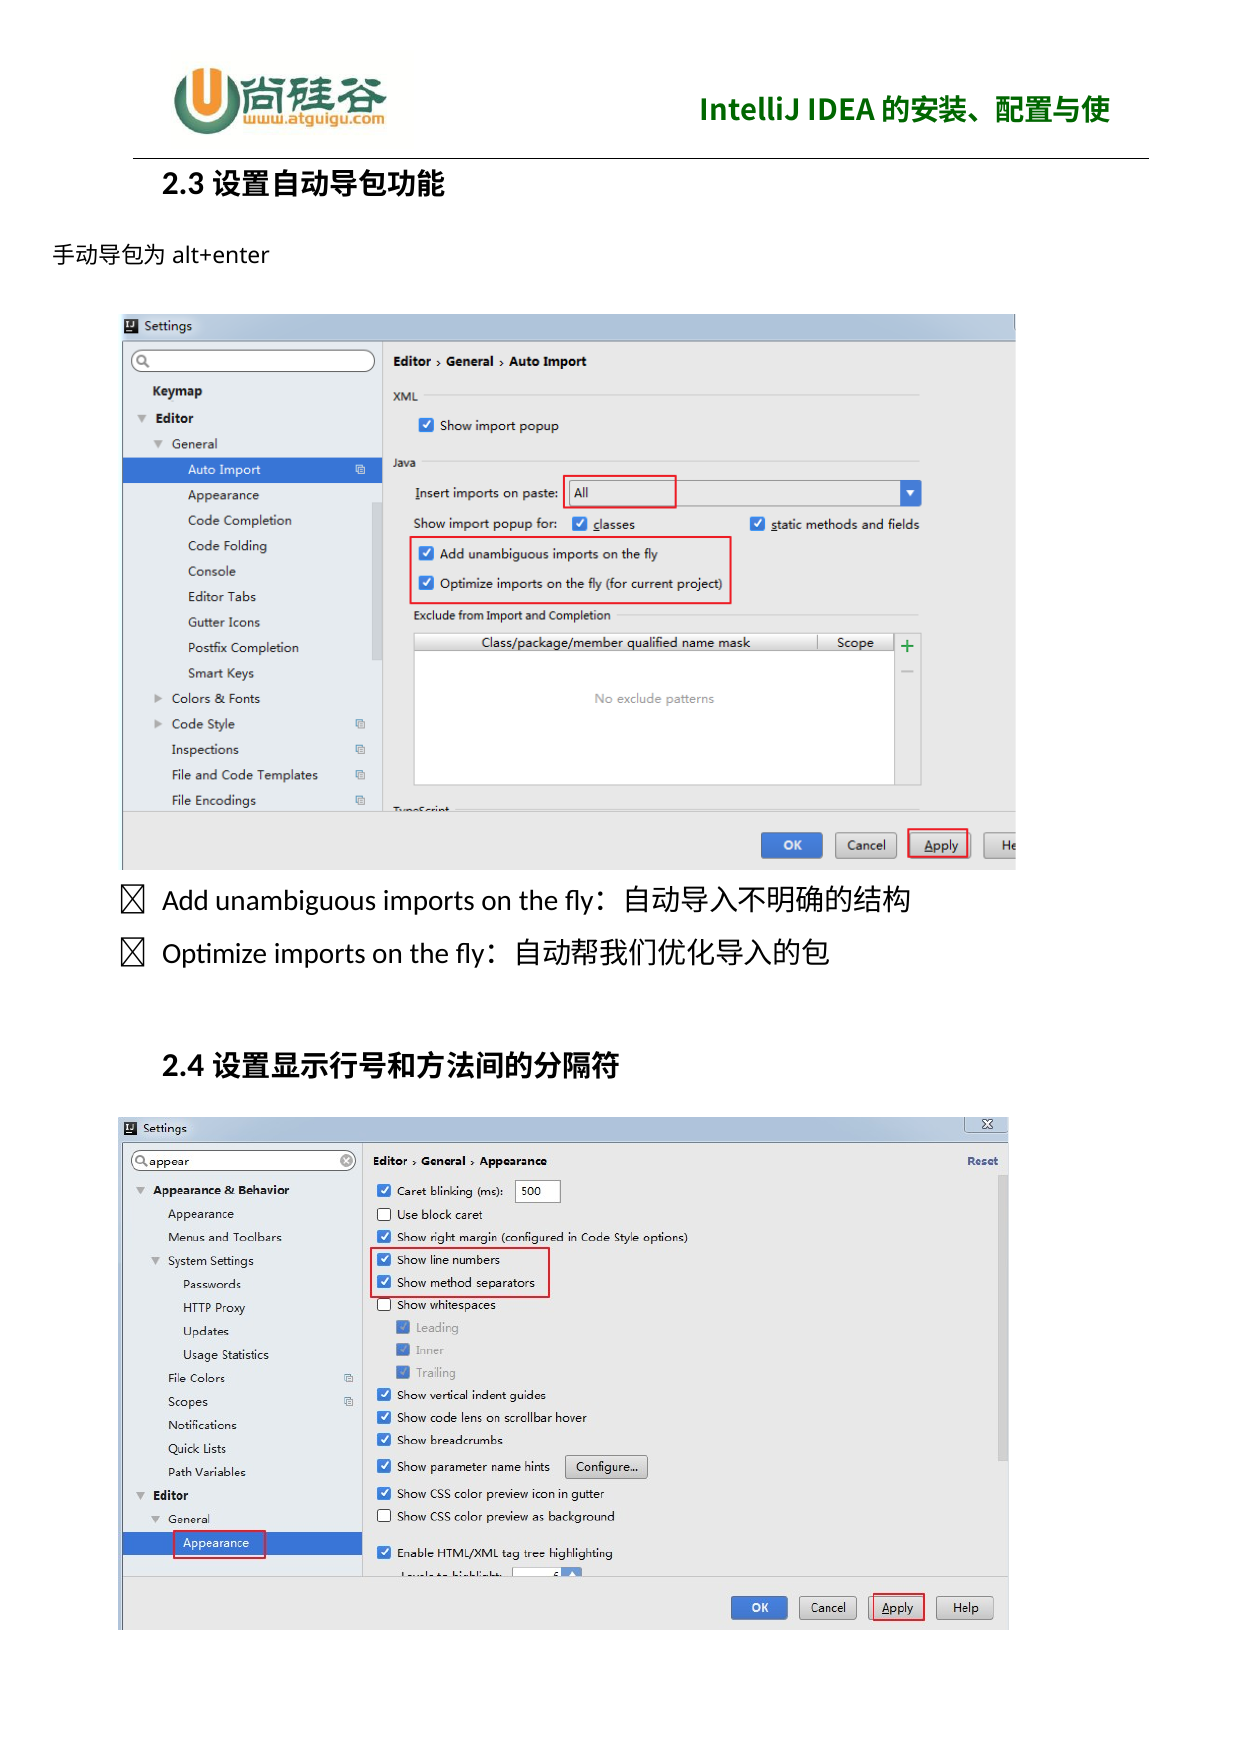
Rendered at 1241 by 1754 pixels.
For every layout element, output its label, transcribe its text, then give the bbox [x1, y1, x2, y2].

picture [170, 50, 414, 149]
picture [118, 1117, 1009, 1630]
list Optimize imports on the fly：自动帮我们优化导入的包 [118, 929, 1213, 972]
text 手动导包为 alt+enter [52, 237, 1213, 270]
picture [118, 314, 1016, 870]
subtitle 设置显示行号和方法间的分隔符 [162, 1041, 1213, 1085]
subtitle 设置自动导包功能 [162, 159, 1213, 203]
